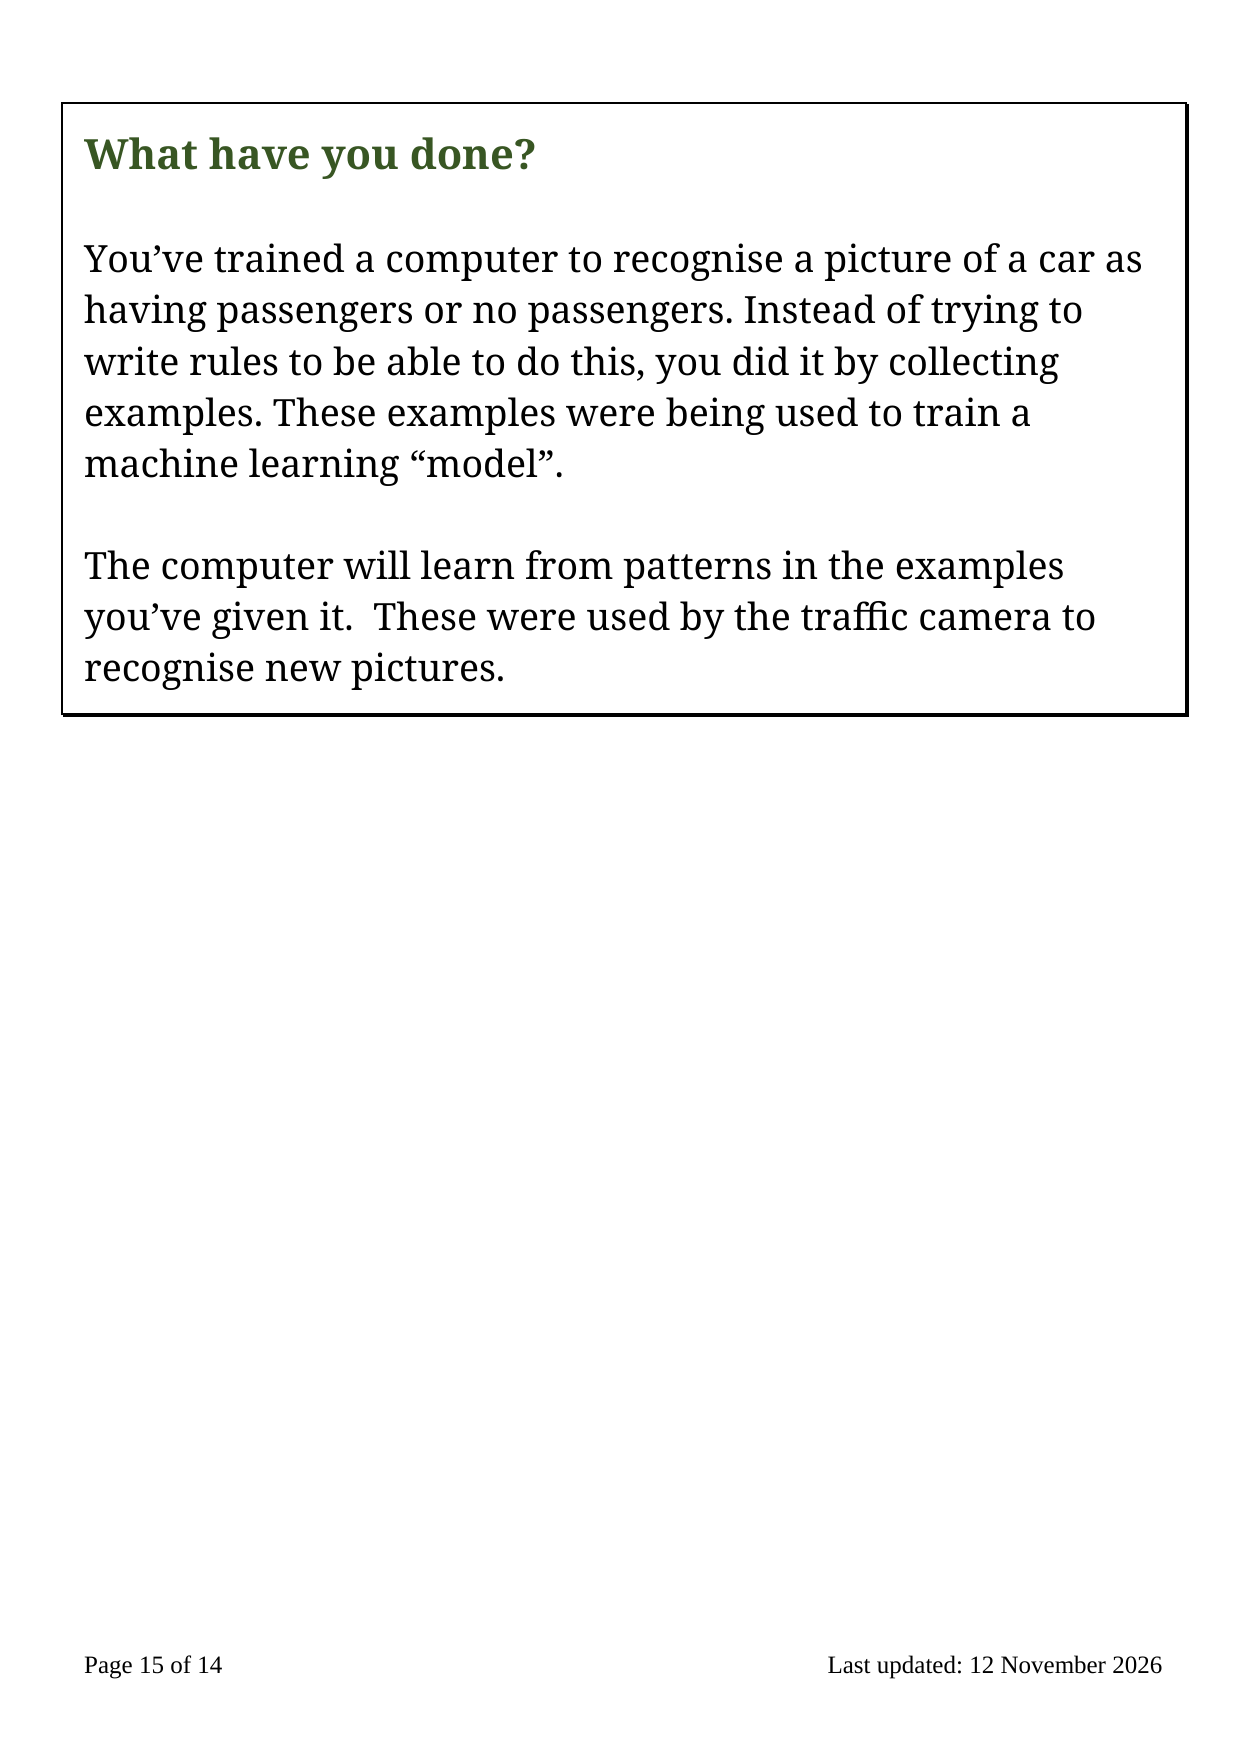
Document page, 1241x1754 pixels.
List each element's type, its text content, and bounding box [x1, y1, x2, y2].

text The computer will learn from patterns in the examples you’ve given it. These were used by the traffic camera to recognise new pictures. [63, 516, 1185, 713]
text What have you done? [63, 104, 1185, 182]
text You’ve trained a computer to recognise a picture of a car as having passengers or no passengers. Instead of trying to write rules to be able to do this, you did it by collecting examples. These examples were being used to train a machine learning “model”. [84, 233, 1164, 488]
